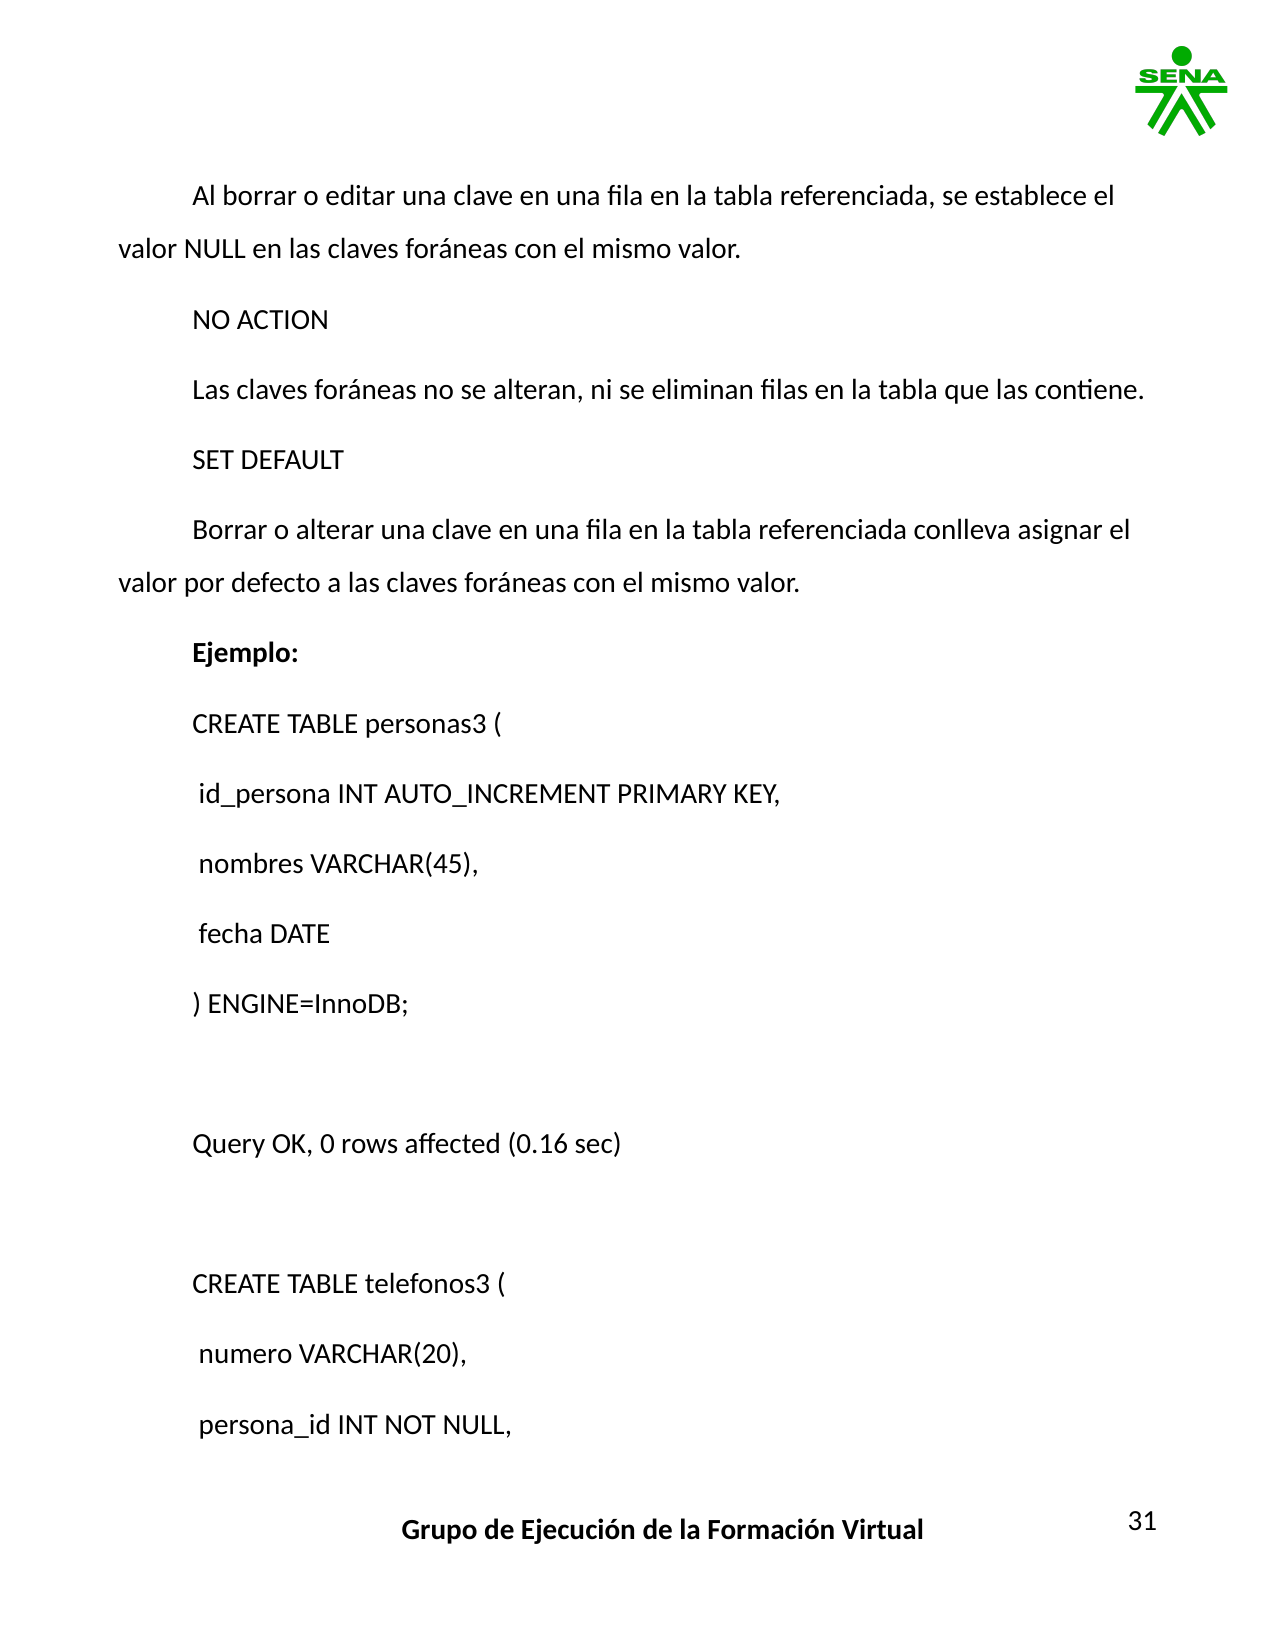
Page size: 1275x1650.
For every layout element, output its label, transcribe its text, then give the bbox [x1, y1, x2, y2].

text id_persona INT AUTO_INCREMENT PRIMARY KEY, [118, 775, 1157, 810]
text Borrar o alterar una clave en una fila en la tabla referenciada conlleva asignar el valor por defecto a las claves foráneas con el mismo valor. [118, 511, 1157, 600]
text Ejemplo: [118, 634, 1157, 670]
text ) ENGINE=InnoDB; [118, 985, 1157, 1021]
text Las claves foráneas no se alteran, ni se eliminan filas en la tabla que las contiene. [118, 371, 1157, 406]
text NO ACTION [118, 301, 1157, 336]
text fecha DATE [118, 915, 1157, 951]
text Query OK, 0 rows affected (0.16 sec) [118, 1125, 1157, 1161]
text SET DEFAULT [118, 441, 1157, 477]
text Al borrar o editar una clave en una fila en la tabla referenciada, se establece el valor NULL en las claves foráneas con el mismo valor. [118, 177, 1157, 266]
text CREATE TABLE telefonos3 ( [118, 1266, 1157, 1301]
picture [1135, 46, 1228, 136]
text numero VARCHAR(20), [118, 1336, 1157, 1371]
text persona_id INT NOT NULL, [118, 1406, 1157, 1441]
text nombres VARCHAR(45), [118, 845, 1157, 881]
text CREATE TABLE personas3 ( [118, 705, 1157, 740]
